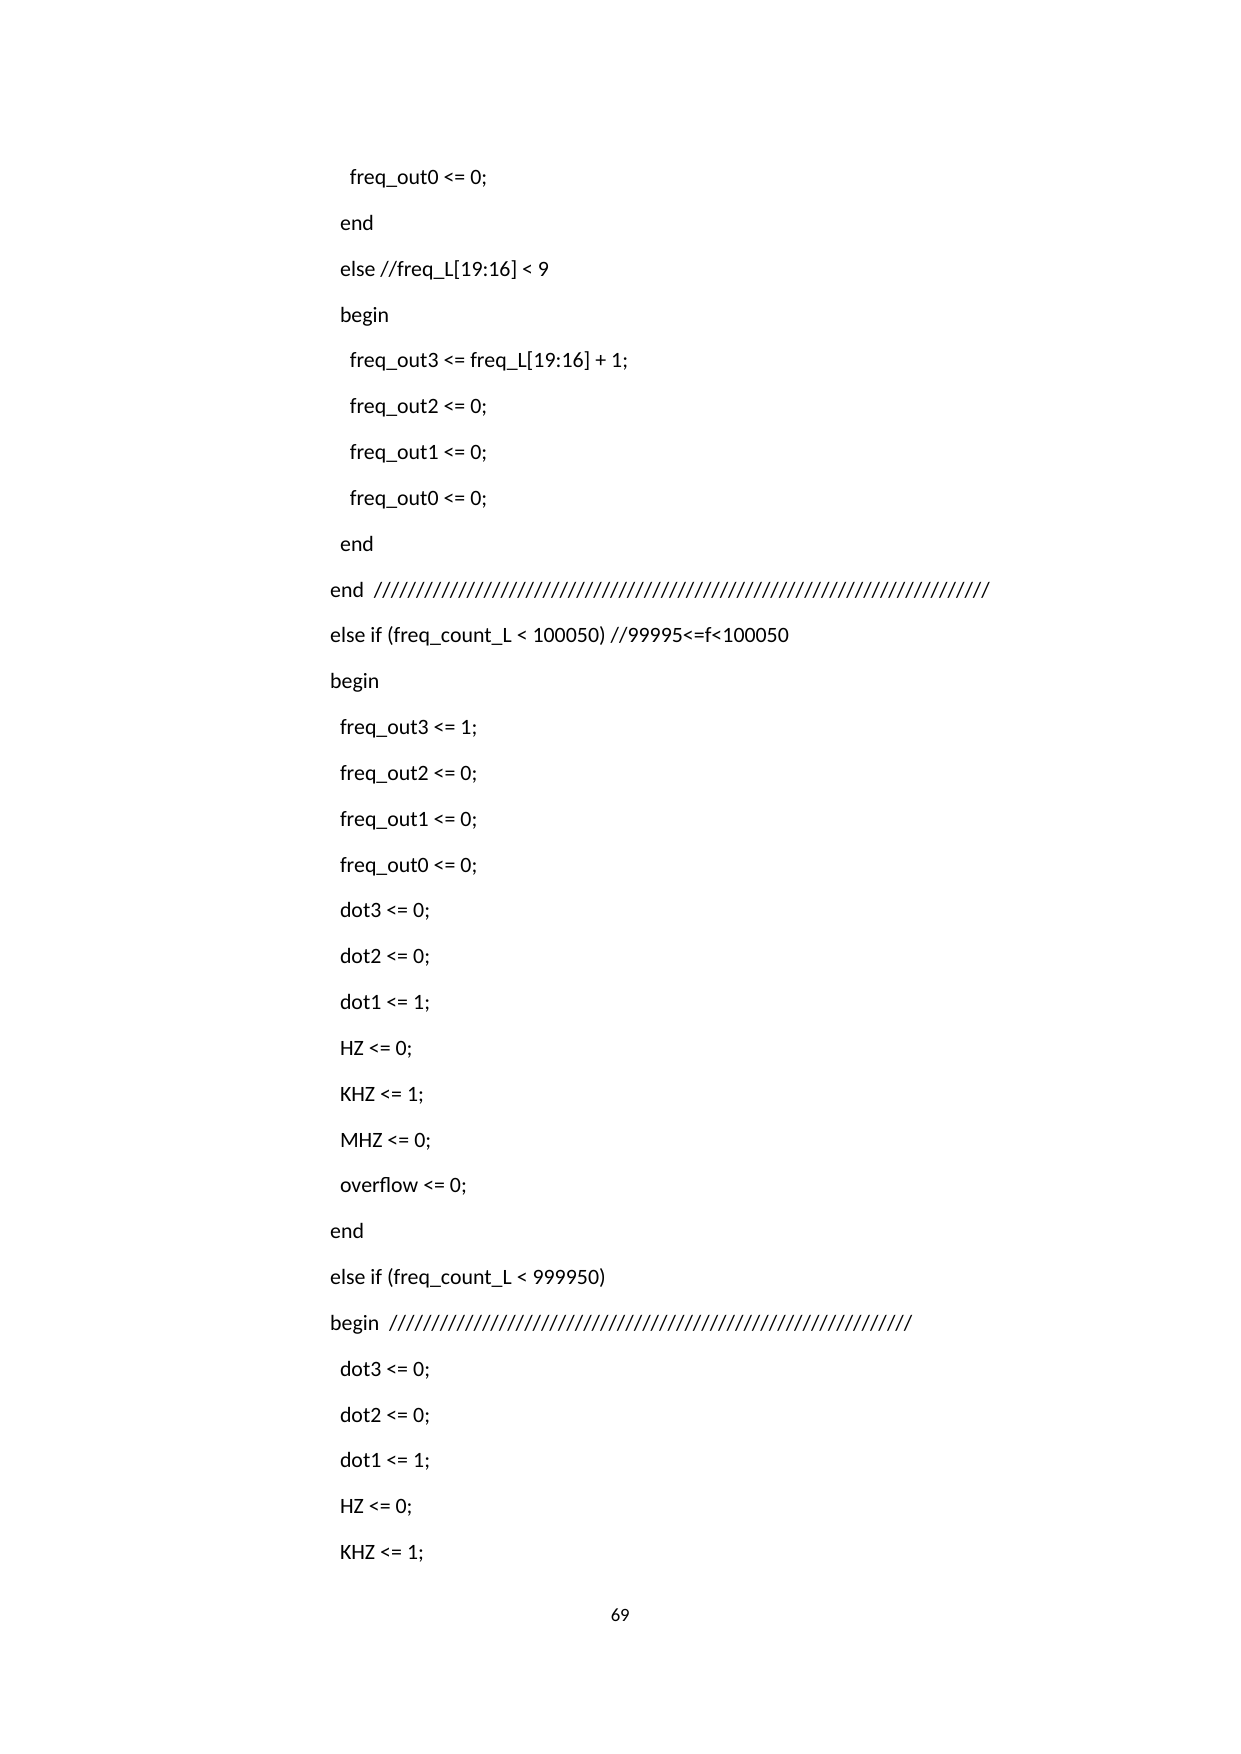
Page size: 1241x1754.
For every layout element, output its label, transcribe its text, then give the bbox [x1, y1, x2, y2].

text KHZ <= 1; [187, 1077, 1053, 1109]
text begin [187, 664, 1053, 697]
text begin ////////////////////////////////////////////////////////////// [187, 1306, 1053, 1339]
text freq_out0 <= 0; [187, 160, 1053, 193]
text freq_out2 <= 0; [187, 389, 1053, 422]
text end [187, 1214, 1053, 1247]
text freq_out0 <= 0; [187, 848, 1053, 880]
text HZ <= 0; [187, 1489, 1053, 1522]
text freq_out1 <= 0; [187, 435, 1053, 468]
text dot2 <= 0; [187, 1398, 1053, 1430]
text dot1 <= 1; [187, 985, 1053, 1018]
text overflow <= 0; [187, 1169, 1053, 1201]
text freq_out3 <= freq_L[19:16] + 1; [187, 344, 1053, 376]
text dot3 <= 0; [187, 1352, 1053, 1384]
text else if (freq_count_L < 999950) [187, 1260, 1053, 1293]
text HZ <= 0; [187, 1031, 1053, 1064]
text else if (freq_count_L < 100050) //99995<=f<100050 [187, 619, 1053, 651]
text dot3 <= 0; [187, 894, 1053, 926]
text dot2 <= 0; [187, 939, 1053, 972]
text freq_out2 <= 0; [187, 756, 1053, 789]
text MHZ <= 0; [187, 1123, 1053, 1155]
text end [187, 206, 1053, 239]
text end [187, 527, 1053, 559]
text end ///////////////////////////////////////////////////////////////////////// [187, 573, 1053, 605]
text else //freq_L[19:16] < 9 [187, 252, 1053, 284]
text freq_out0 <= 0; [187, 481, 1053, 514]
text KHZ <= 1; [187, 1535, 1053, 1568]
text freq_out1 <= 0; [187, 802, 1053, 834]
text dot1 <= 1; [187, 1444, 1053, 1476]
text freq_out3 <= 1; [187, 710, 1053, 743]
text begin [187, 298, 1053, 330]
